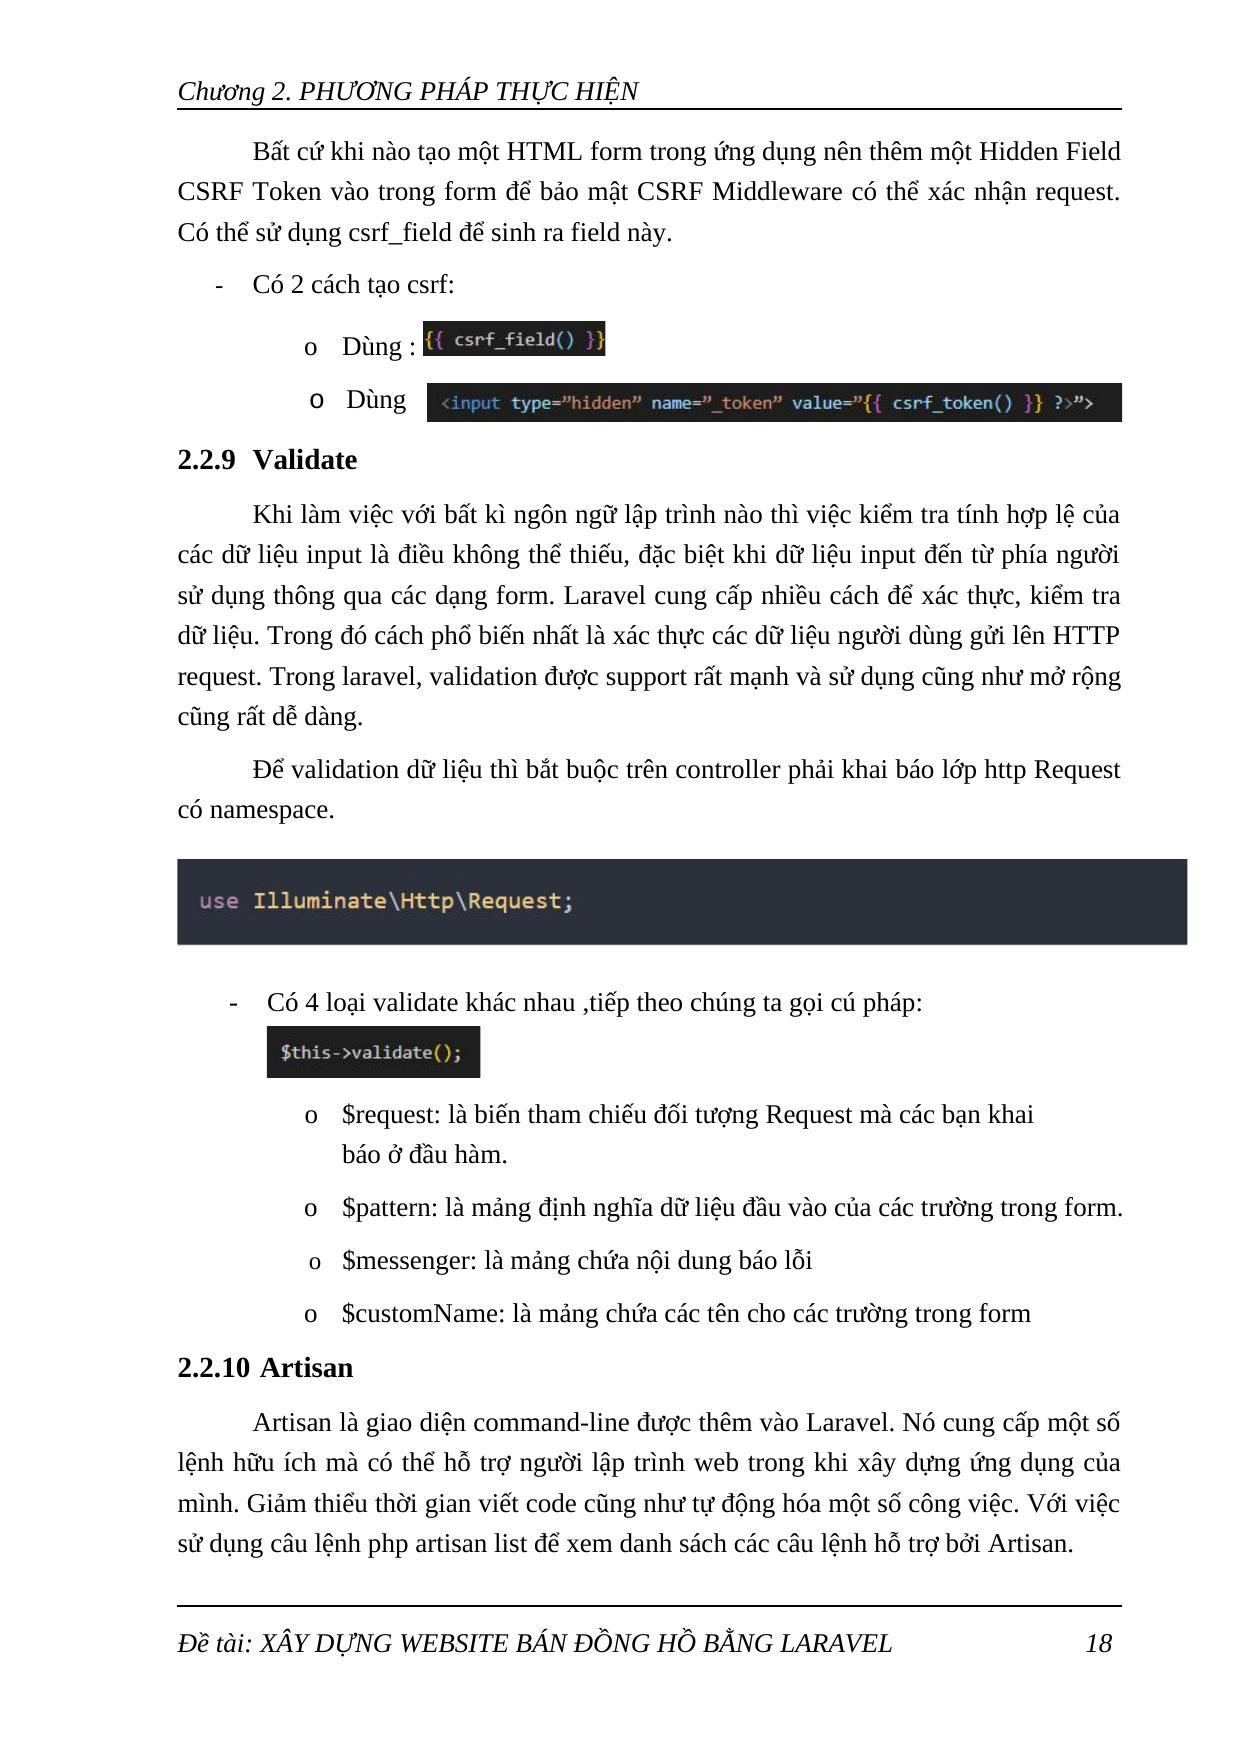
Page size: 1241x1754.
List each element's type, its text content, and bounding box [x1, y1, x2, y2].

list $pattern: là mảng định nghĩa dữ liệu đầu vào của các trường trong form. [304, 1191, 1124, 1222]
picture [266, 1026, 481, 1078]
subtitle Validate [177, 442, 1122, 476]
text Khi làm việc với bất kì ngôn ngữ lập trình nào thì việc kiểm tra tính hợp lệ của các dữ liệu input là điều không thể thiếu, đặc biệt khi dữ liệu input đến từ phía người sử dụng thông qua các dạng form. Laravel cung cấp nhiều cách để xác thực, kiểm tra dữ liệu. Trong đó cách phổ biến nhất là xác thực các dữ liệu người dùng gửi lên HTTP request. Trong laravel, validation được support rất mạnh và sử dụng cũng như mở rộng cũng rất dễ dàng. [177, 498, 1122, 731]
list $request: là biến tham chiếu đối tượng Request mà các bạn khai báo ở đầu hàm. [304, 1098, 1080, 1169]
picture [423, 321, 606, 356]
picture [177, 859, 1188, 946]
text Để validation dữ liệu thì bắt buộc trên controller phải khai báo lớp http Request có namespace. [177, 753, 1122, 825]
subtitle Artisan [177, 1350, 1122, 1384]
text Bất cứ khi nào tạo một HTML form trong ứng dụng nên thêm một Hidden Field CSRF Token vào trong form để bảo mật CSRF Middleware có thể xác nhận request. Có thể sử dụng csrf_field để sinh ra field này. [177, 135, 1122, 247]
list $customName: là mảng chứa các tên cho các trường trong form [177, 1297, 1124, 1328]
list $messenger: là mảng chứa nội dung báo lỗi [308, 1244, 1064, 1275]
text Artisan là giao diện command-line được thêm vào Laravel. Nó cung cấp một số lệnh hữu ích mà có thể hỗ trợ người lập trình web trong khi xây dựng ứng dụng của mình. Giảm thiểu thời gian viết code cũng như tự động hóa một số công việc. Với việc sử dụng câu lệnh php artisan list để xem danh sách các câu lệnh hỗ trợ bởi Artisan. [177, 1406, 1122, 1558]
list Có 4 loại validate khác nhau ,tiếp theo chúng ta gọi cú pháp: [229, 986, 1122, 1077]
list Dùng : [304, 321, 1124, 361]
list Có 2 cách tạo csrf: [215, 268, 1122, 300]
picture [427, 383, 1123, 422]
